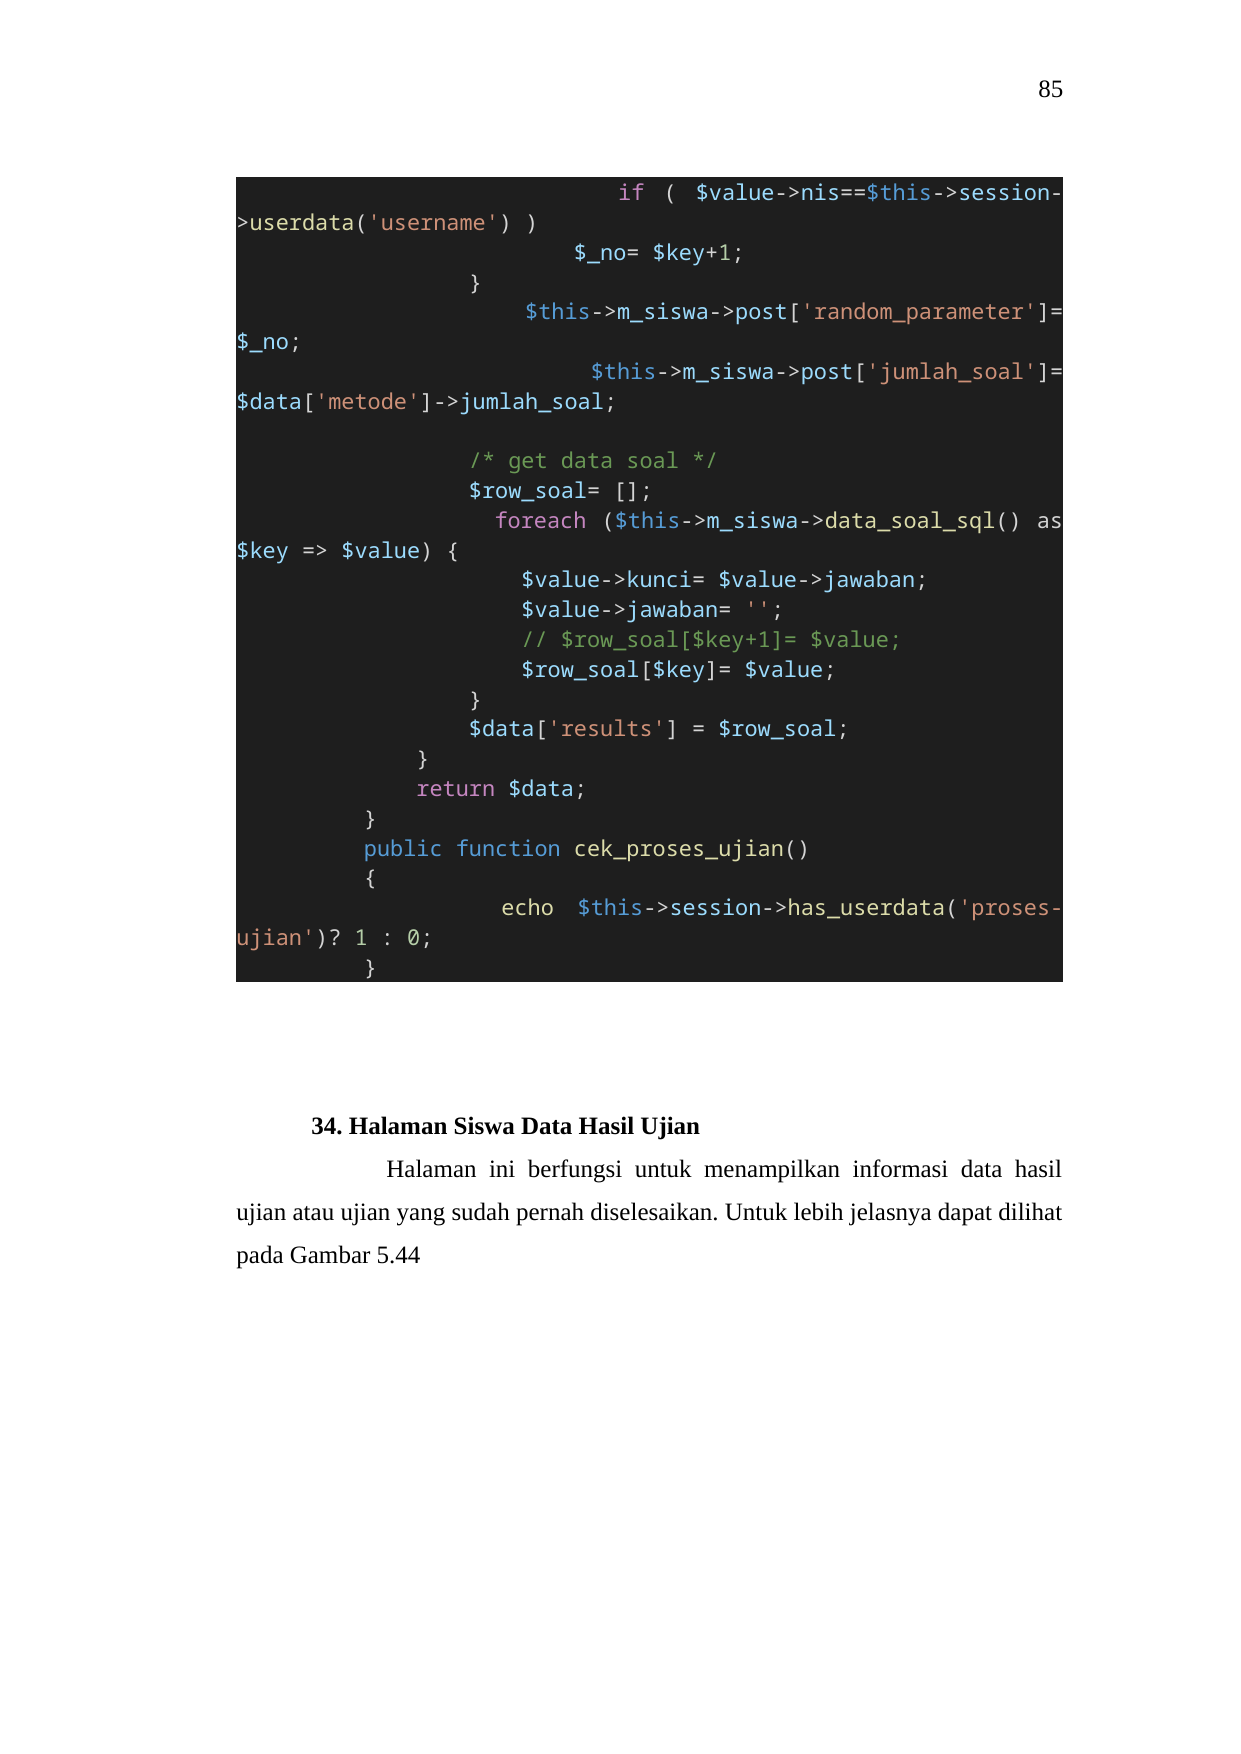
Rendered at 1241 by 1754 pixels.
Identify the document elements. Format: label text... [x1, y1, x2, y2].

text } [236, 267, 1063, 296]
text $value->kunci= $value->jawaban; [236, 564, 1063, 594]
text $row_soal[$key]= $value; [236, 654, 1063, 684]
text $data['results'] = $row_soal; [236, 713, 1063, 743]
text } [236, 684, 1063, 713]
text Halaman ini berfungsi untuk menampilkan informasi data hasil ujian atau ujian yang sudah pernah diselesaikan. Untuk lebih jelasnya dapat dilihat pada Gambar 5.44 [236, 1154, 1063, 1269]
text } [236, 803, 1063, 833]
text 34. Halaman Siswa Data Hasil Ujian [236, 1111, 1063, 1140]
text $value->jawaban= ''; [236, 594, 1063, 624]
text } [236, 743, 1063, 773]
text return $data; [236, 773, 1063, 803]
text $this->m_siswa->post['random_parameter']= $_no; [236, 296, 1063, 356]
text $_no= $key+1; [236, 237, 1063, 267]
text } [236, 952, 1063, 982]
text $this->m_siswa->post['jumlah_soal']= $data['metode']->jumlah_soal; [236, 356, 1063, 416]
text public function cek_proses_ujian() [236, 833, 1063, 862]
text // $row_soal[$key+1]= $value; [236, 624, 1063, 654]
text echo $this->session->has_userdata('proses-ujian')? 1 : 0; [236, 892, 1063, 952]
text $row_soal= []; [236, 475, 1063, 505]
text /* get data soal */ [236, 445, 1063, 475]
text if ( $value->nis==$this->session->userdata('username') ) [236, 177, 1063, 237]
text foreach ($this->m_siswa->data_soal_sql() as $key => $value) { [236, 505, 1063, 564]
text { [236, 862, 1063, 892]
